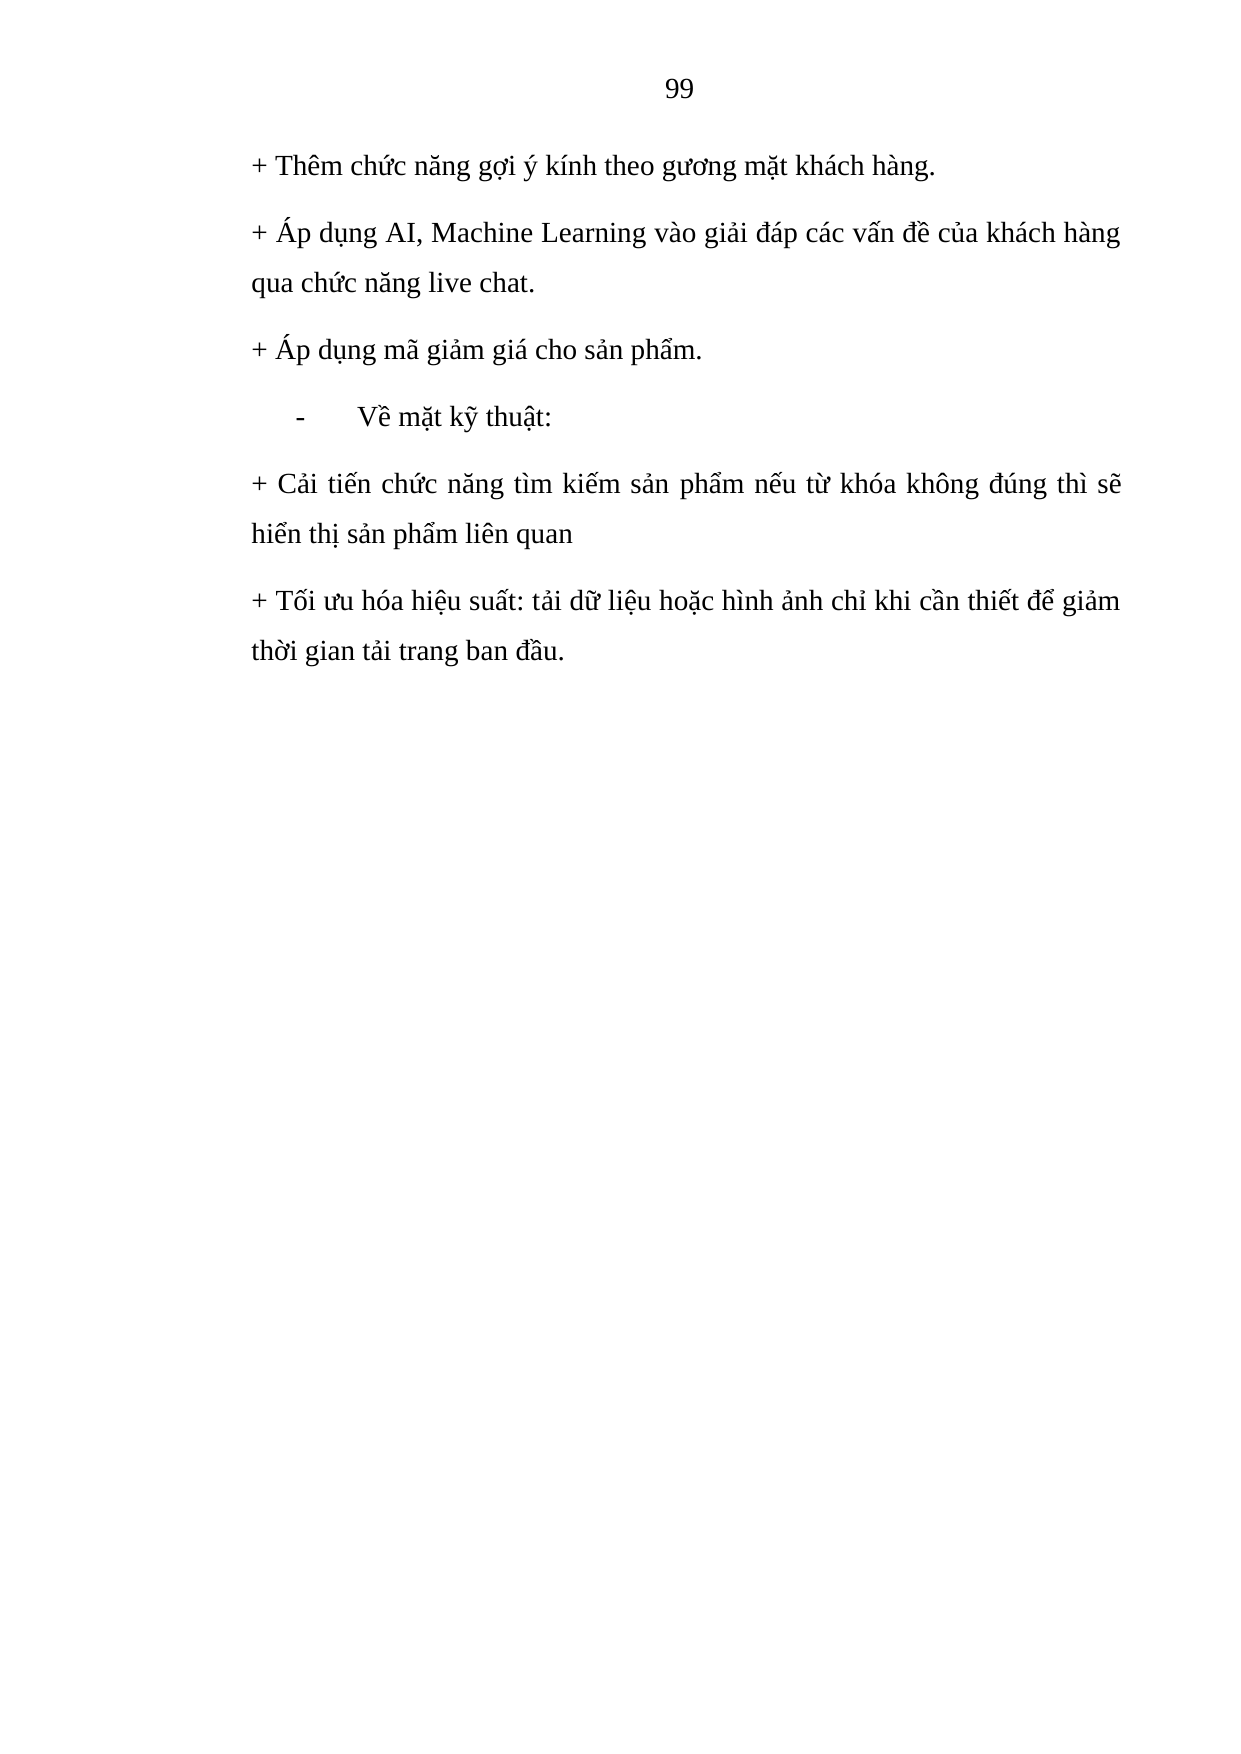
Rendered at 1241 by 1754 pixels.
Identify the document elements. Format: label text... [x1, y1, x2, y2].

list Về mặt kỹ thuật: [266, 399, 1122, 432]
text + Thêm chức năng gợi ý kính theo gương mặt khách hàng. [251, 148, 1122, 181]
text + Cải tiến chức năng tìm kiếm sản phẩm nếu từ khóa không đúng thì sẽ hiển thị sản phẩm liên quan [251, 466, 1122, 550]
text + Áp dụng mã giảm giá cho sản phẩm. [251, 332, 1122, 366]
text + Áp dụng AI, Machine Learning vào giải đáp các vấn đề của khách hàng qua chức năng live chat. [251, 215, 1122, 298]
text + Tối ưu hóa hiệu suất: tải dữ liệu hoặc hình ảnh chỉ khi cần thiết để giảm thời gian tải trang ban đầu. [251, 583, 1122, 667]
